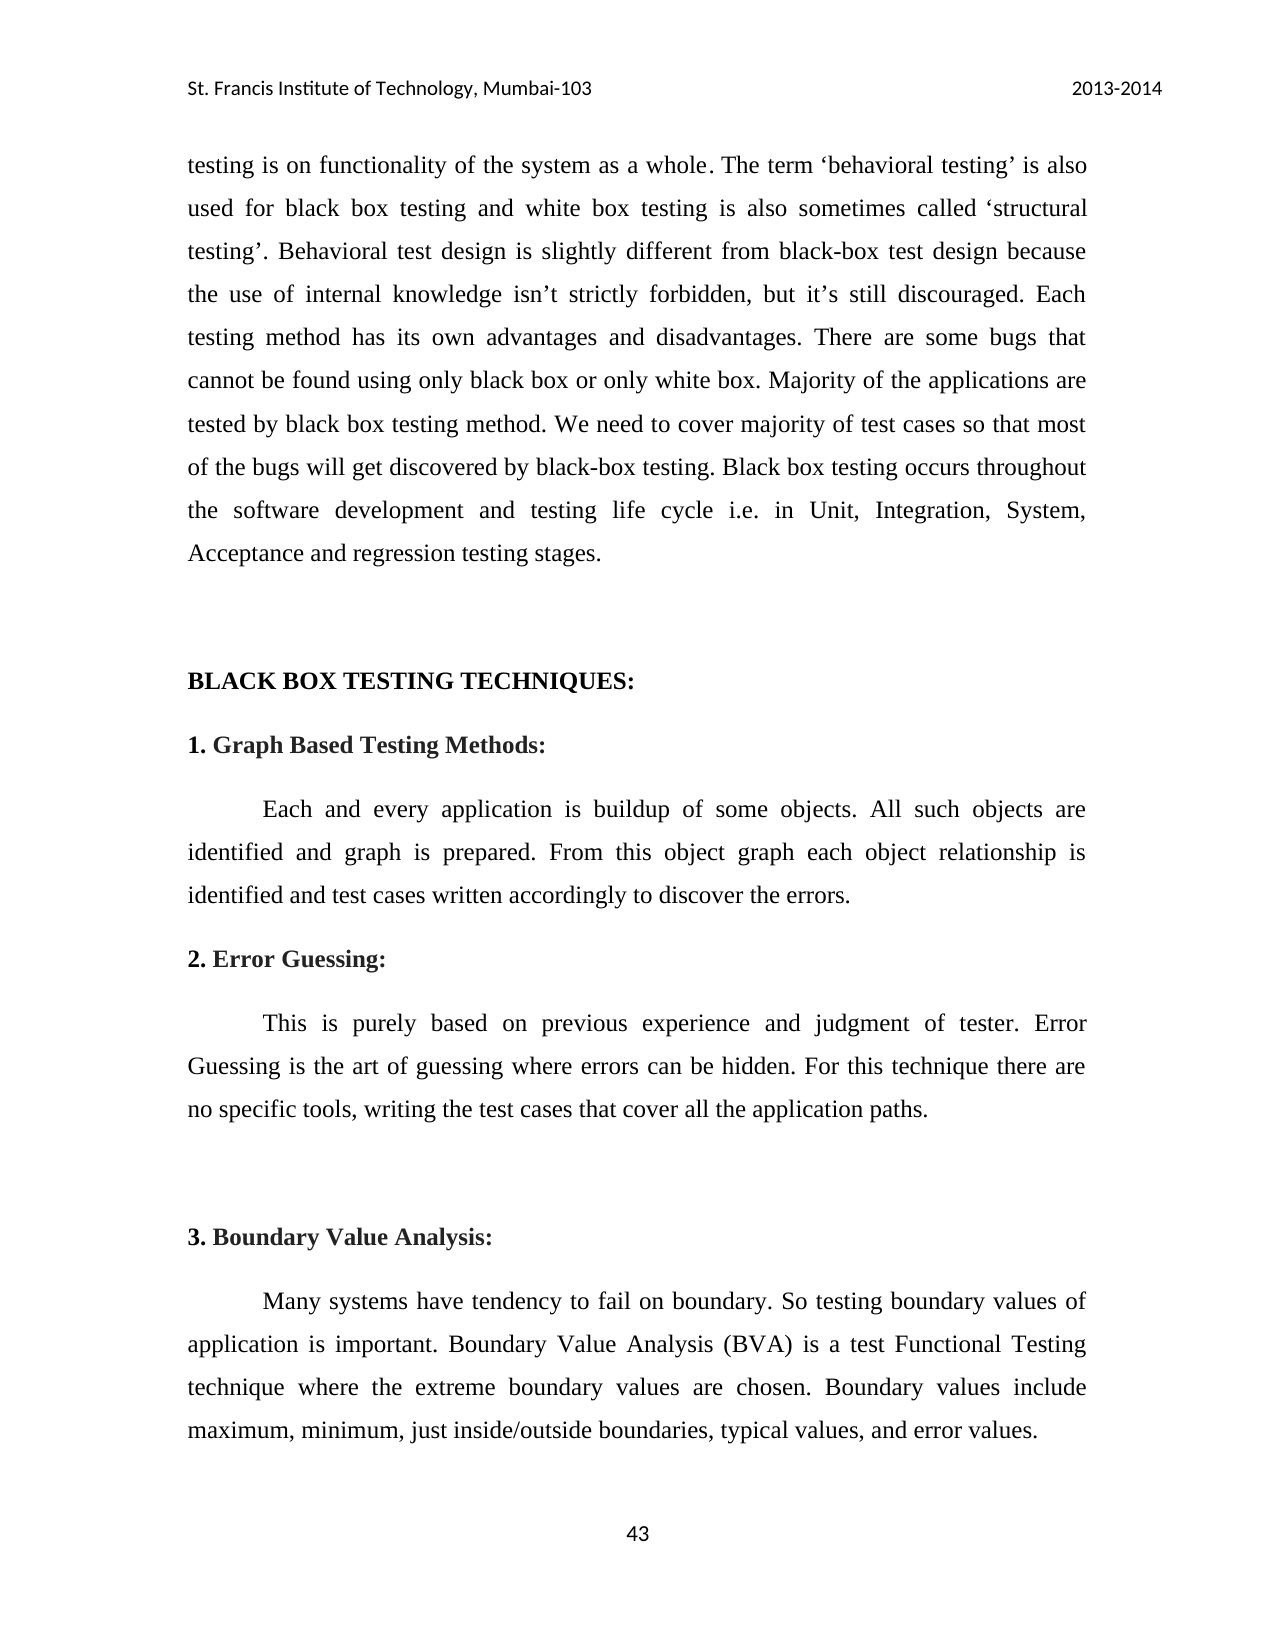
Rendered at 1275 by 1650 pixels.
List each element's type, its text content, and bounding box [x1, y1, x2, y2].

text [187, 150, 1087, 567]
text 1. Graph Based Testing Methods: [187, 730, 1087, 759]
text This is purely based on previous experience and judgment of tester. Error Guessing is the art of guessing where errors can be hidden. For this technique there are no specific tools, writing the test cases that cover all the application paths. [187, 1008, 1087, 1123]
text 2. Error Guessing: [187, 944, 1087, 973]
text Each and every application is buildup of some objects. All such objects are identified and graph is prepared. From this object graph each object relationship is identified and test cases written accordingly to discover the errors. [187, 794, 1087, 909]
text Many systems have tendency to fail on boundary. So testing boundary values of application is important. Boundary Value Analysis (BVA) is a test Functional Testing technique where the extreme boundary values are chosen. Boundary values include maximum, minimum, just inside/outside boundaries, typical values, and error values. [187, 1286, 1087, 1444]
text 3. Boundary Value Analysis: [187, 1222, 1087, 1251]
text BLACK BOX TESTING TECHNIQUES: [187, 666, 1087, 695]
